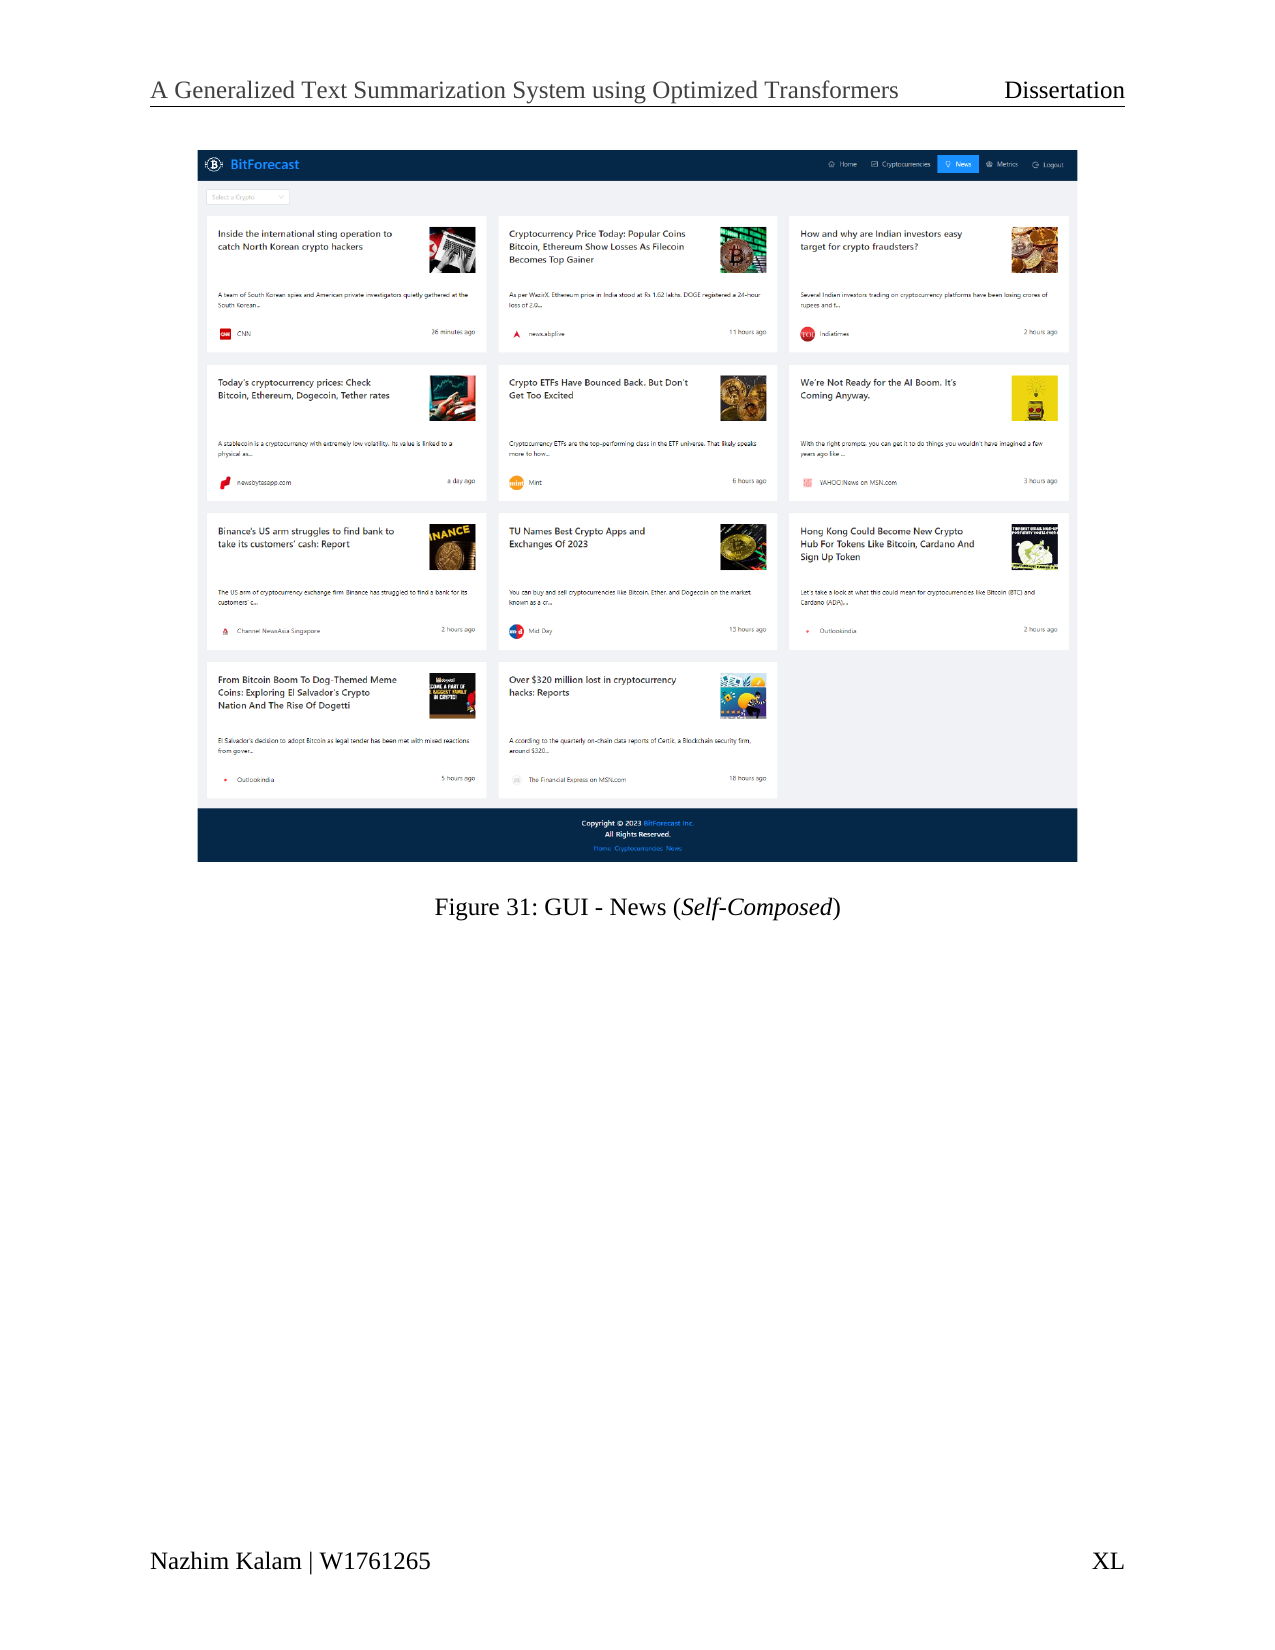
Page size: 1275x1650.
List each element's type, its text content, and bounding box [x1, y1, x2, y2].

picture [197, 150, 1078, 862]
